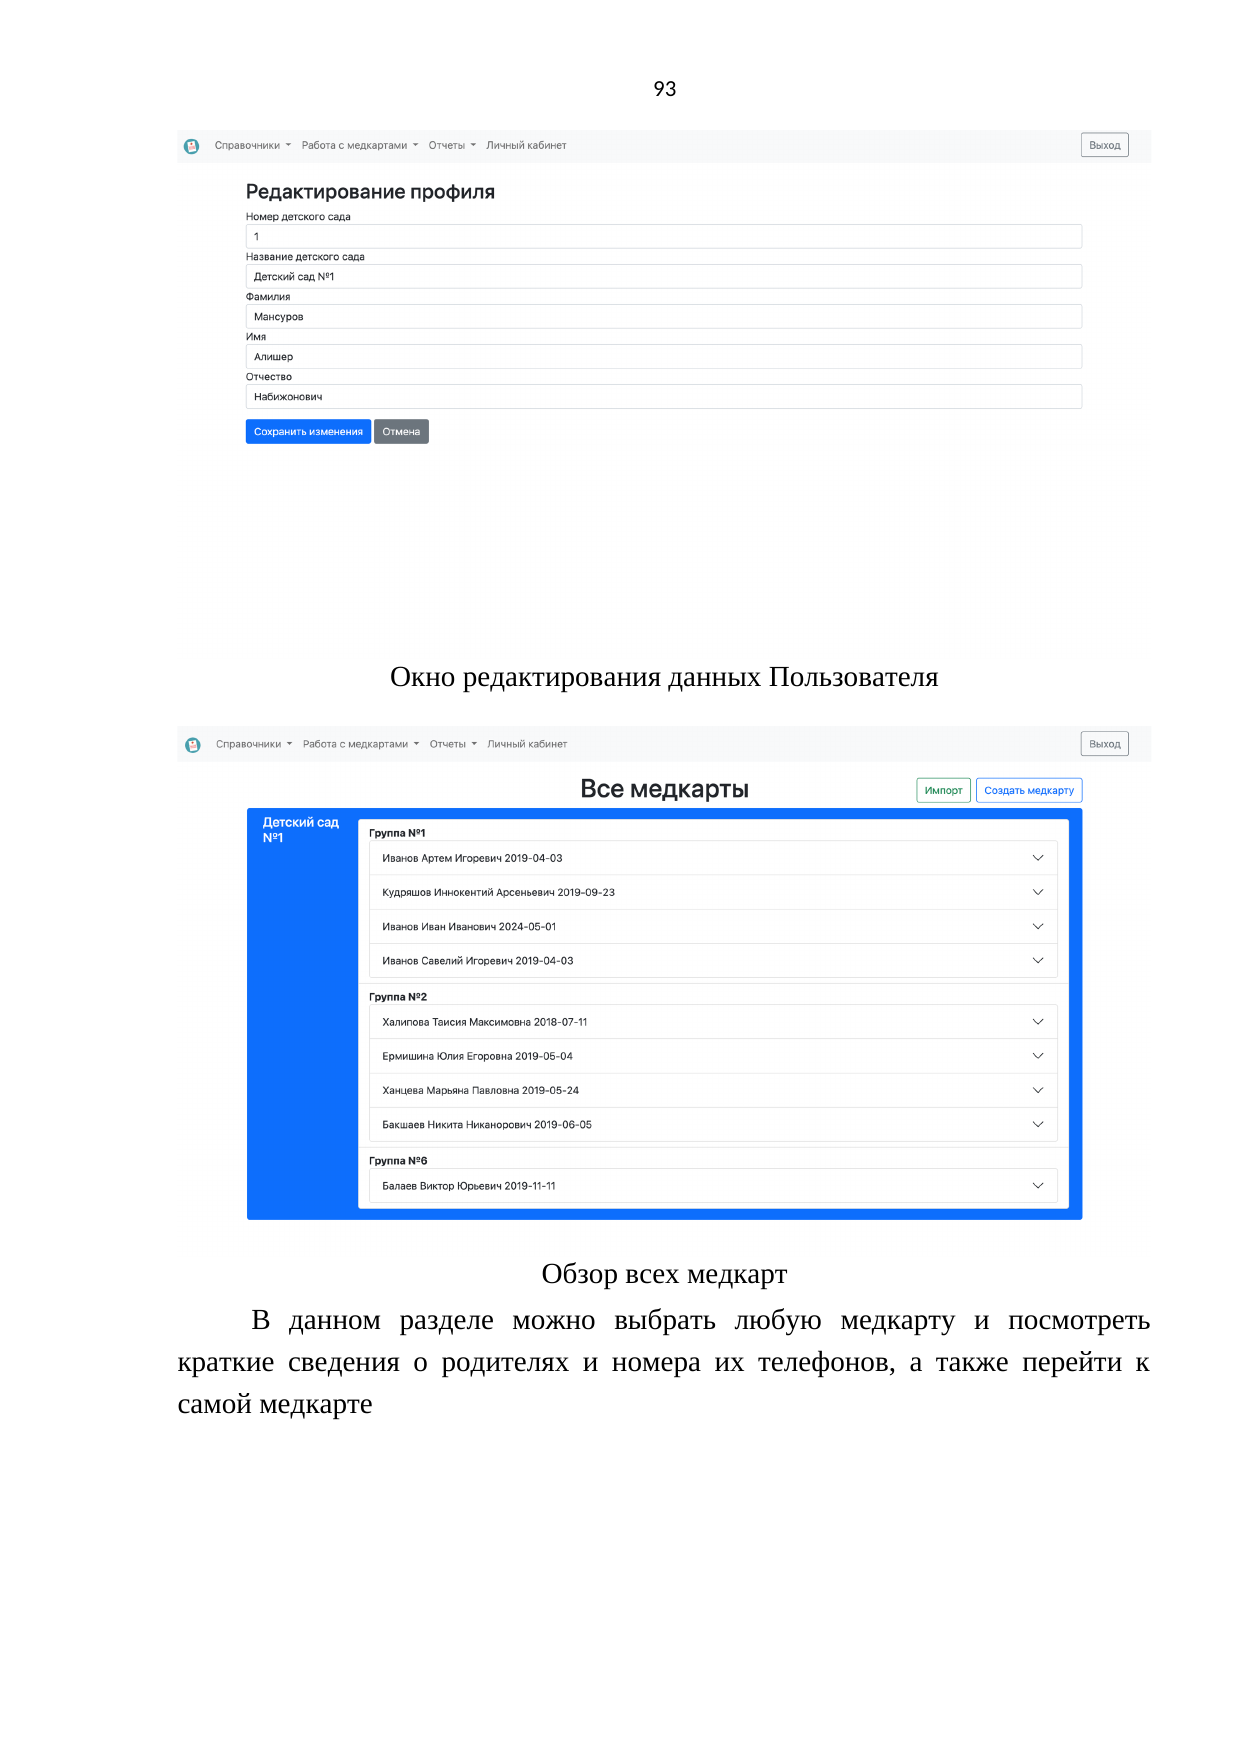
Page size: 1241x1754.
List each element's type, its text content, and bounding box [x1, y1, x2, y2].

text В данном разделе можно выбрать любую медкарту и посмотреть краткие сведения о родителях и номера их телефонов, а также перейти к самой медкарте [177, 1302, 1152, 1420]
picture [177, 130, 1152, 659]
text Окно редактирования данных Пользователя [177, 659, 1152, 693]
picture [177, 726, 1152, 1257]
text Обзор всех медкарт [177, 1257, 1152, 1290]
